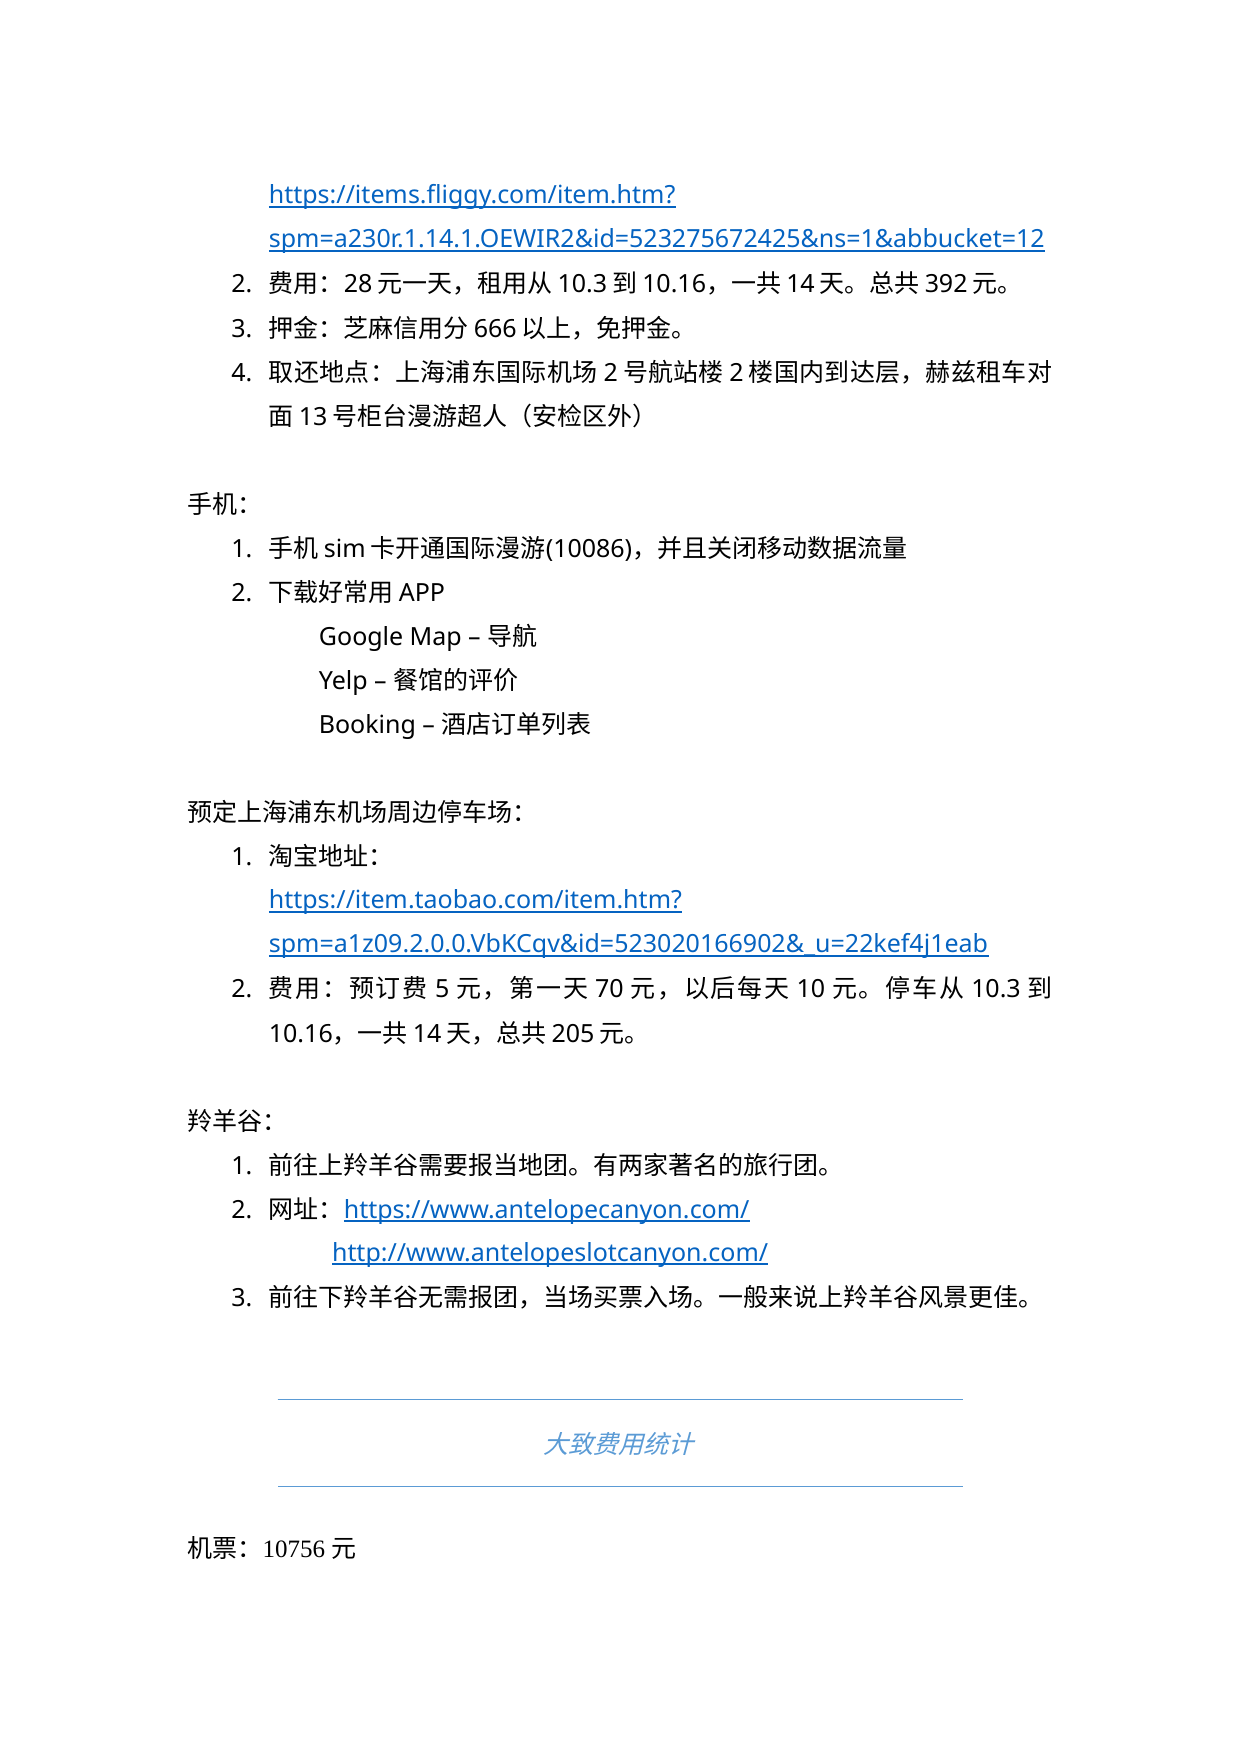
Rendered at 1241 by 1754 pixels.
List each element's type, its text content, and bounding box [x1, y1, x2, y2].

list 下载好常用APP [231, 568, 1053, 613]
list 前往下羚羊谷无需报团，当场买票入场。一般来说上羚羊谷风景更佳。 [231, 1273, 1053, 1318]
text 预定上海浦东机场周边停车场： [187, 789, 1053, 833]
list 费用：28元一天，租用从10.3到10.16，一共14天。总共392元。 [231, 260, 1053, 304]
list https://item.taobao.com/item.htm?spm=a1z09.2.0.0.VbKCqv&id=523020166902&_u=22kef4j1eab [269, 877, 1053, 965]
text 机票：10756 元 [187, 1524, 1053, 1568]
text http://www.antelopeslotcanyon.com/ [319, 1229, 1053, 1273]
list 网址：https://www.antelopecanyon.com/ [231, 1185, 1053, 1229]
list 淘宝地址： [231, 833, 1053, 877]
text 羚羊谷： [187, 1097, 1053, 1141]
list https://items.fliggy.com/item.htm?spm=a230r.1.14.1.OEWIR2&id=523275672425&ns=1&abbucket=12 [269, 172, 1053, 260]
list Booking – 酒店订单列表 [319, 701, 1053, 745]
list 取还地点：上海浦东国际机场2号航站楼2楼国内到达层，赫兹租车对面13号柜台漫游超人（安检区外） [231, 348, 1053, 436]
list Google Map – 导航 [319, 613, 1053, 657]
list 前往上羚羊谷需要报当地团。有两家著名的旅行团。 [231, 1141, 1053, 1185]
text 手机： [187, 480, 1053, 524]
list 费用：预订费5元，第一天70元，以后每天10元。停车从10.3到10.16，一共14天，总共205元。 [231, 965, 1053, 1053]
list 手机sim卡开通国际漫游(10086)，并且关闭移动数据流量 [231, 524, 1053, 568]
text 大致费用统计 [277, 1400, 963, 1487]
list 押金：芝麻信用分666以上，免押金。 [231, 304, 1053, 348]
list Yelp – 餐馆的评价 [319, 657, 1053, 701]
